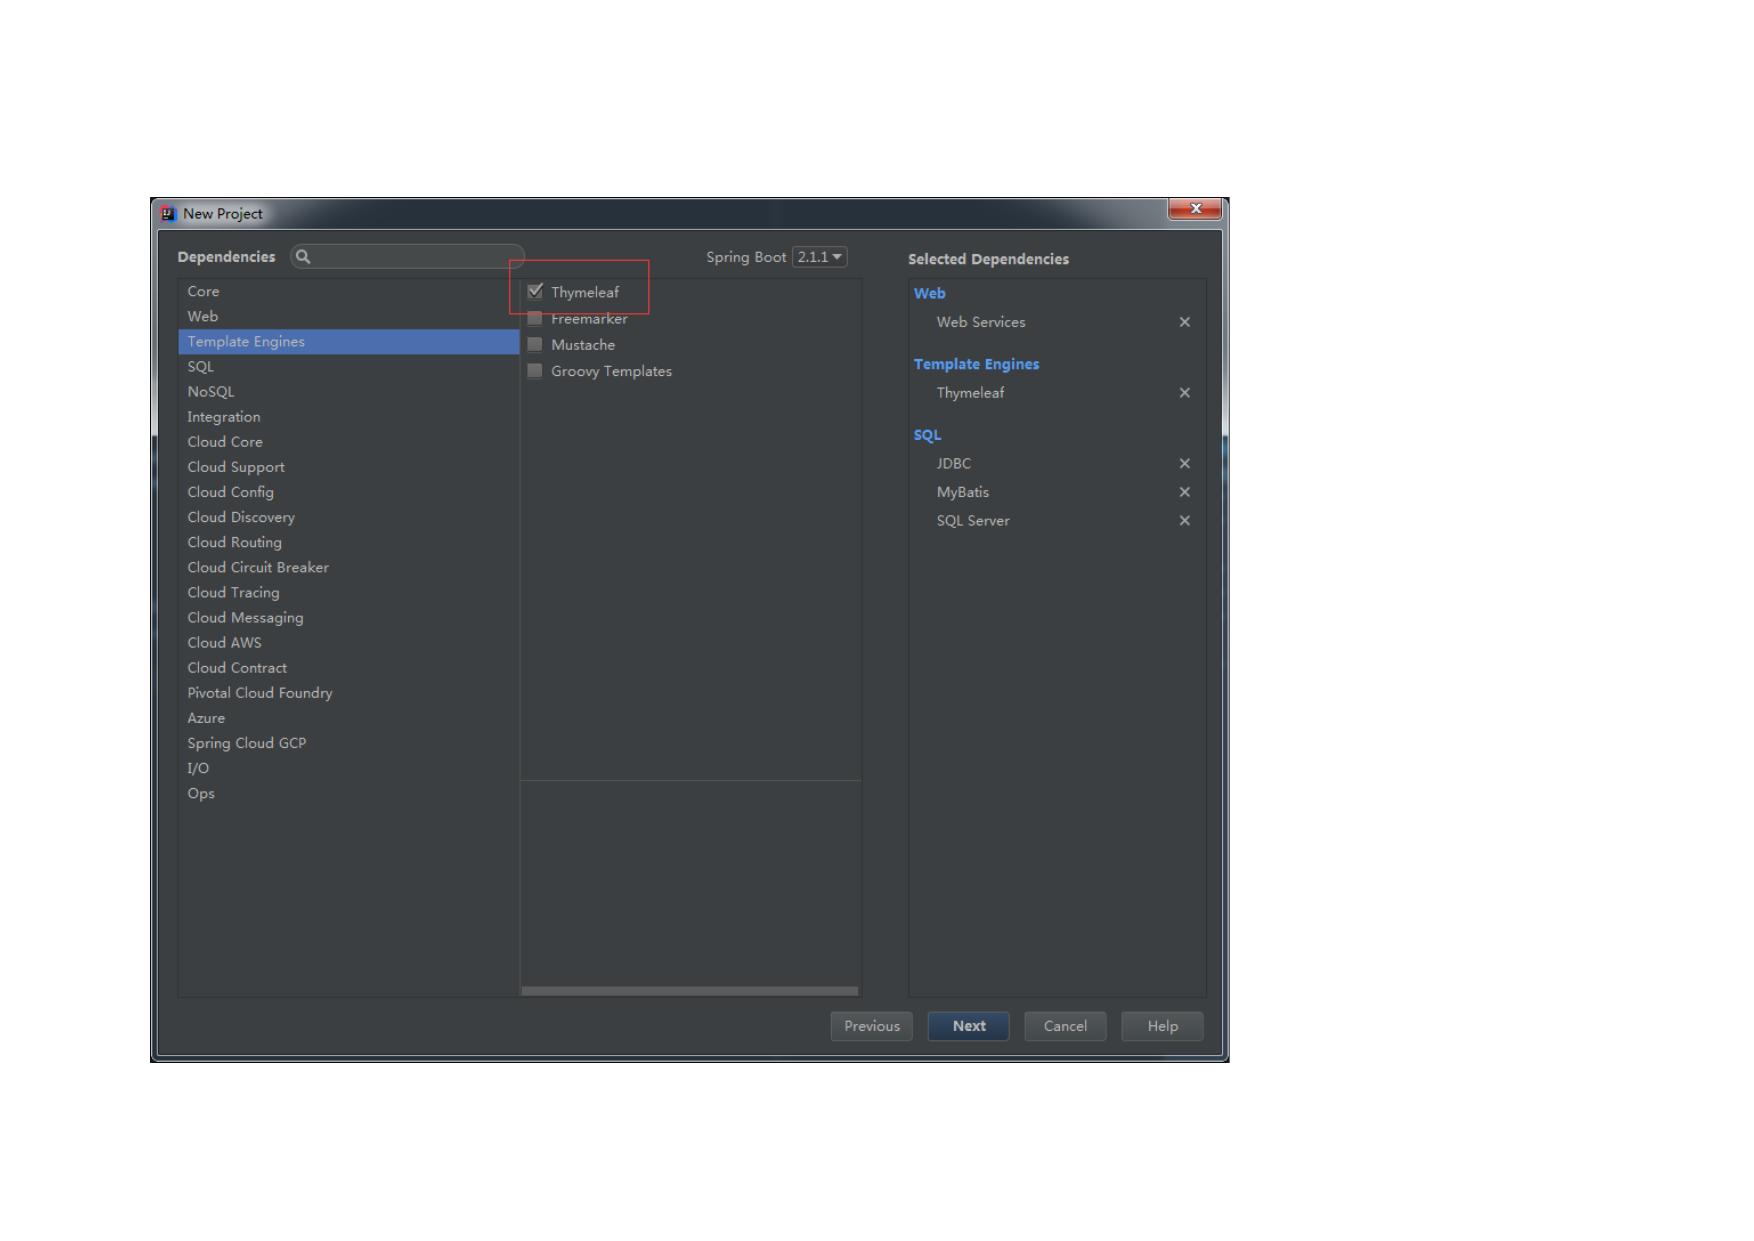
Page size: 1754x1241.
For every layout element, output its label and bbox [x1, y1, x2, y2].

picture [150, 197, 1230, 1063]
